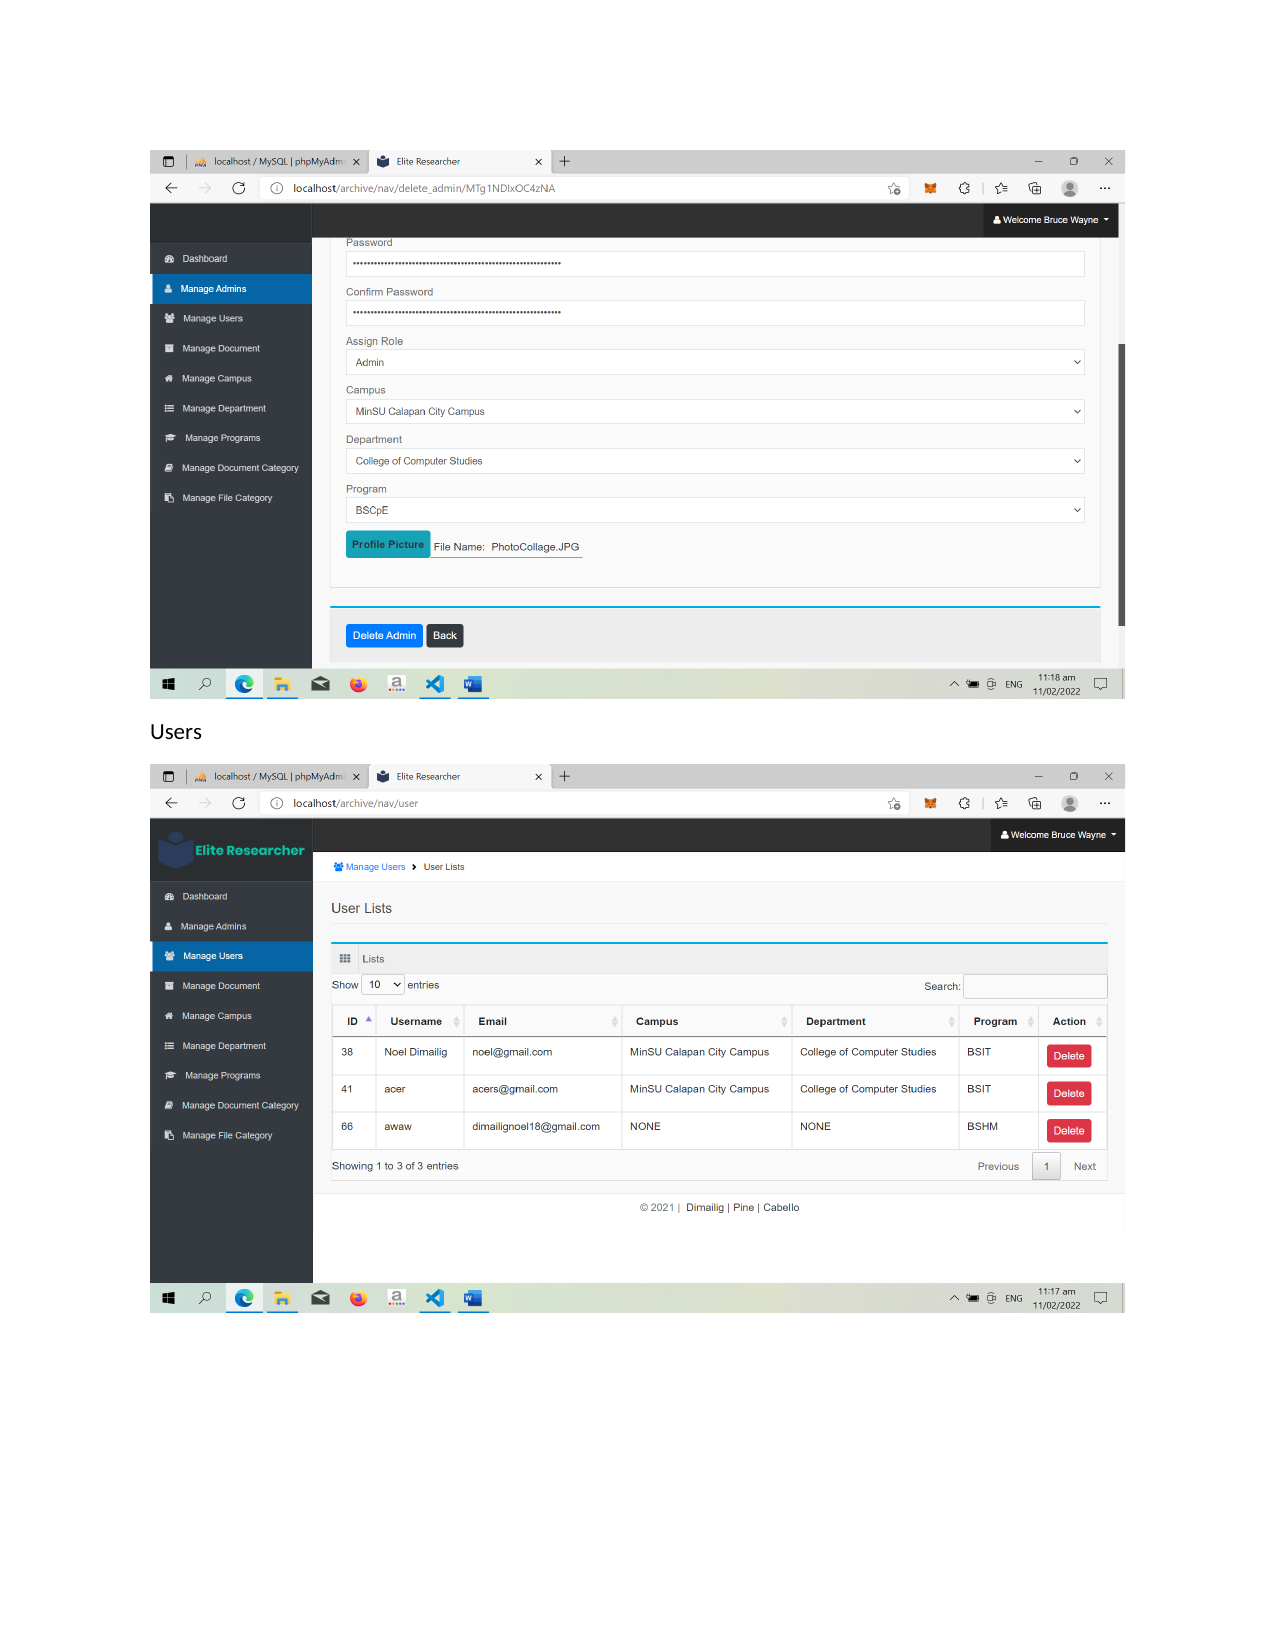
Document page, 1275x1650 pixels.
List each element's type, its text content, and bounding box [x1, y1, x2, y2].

picture [150, 150, 1125, 699]
picture [150, 764, 1125, 1313]
text Users [150, 717, 1125, 745]
